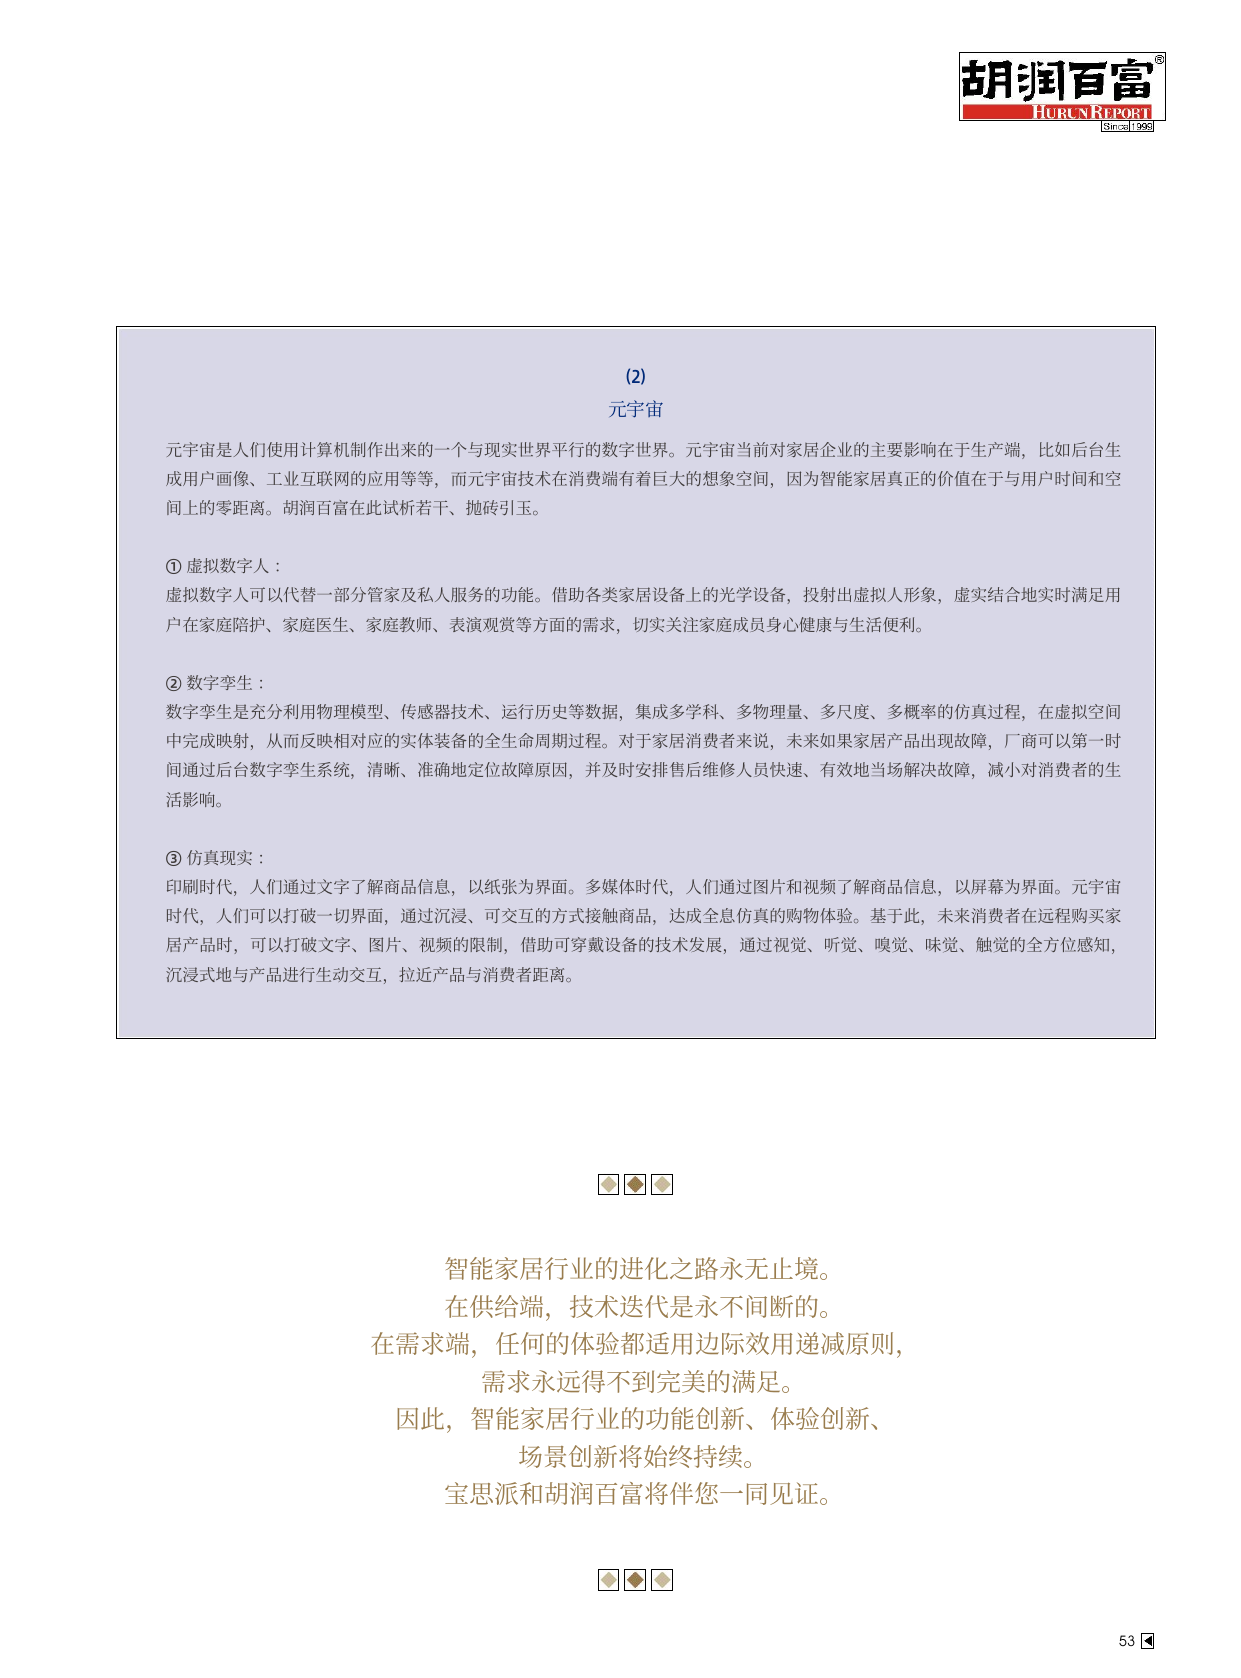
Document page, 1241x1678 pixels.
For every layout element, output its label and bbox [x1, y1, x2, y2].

picture [599, 1175, 618, 1194]
picture [652, 1175, 672, 1194]
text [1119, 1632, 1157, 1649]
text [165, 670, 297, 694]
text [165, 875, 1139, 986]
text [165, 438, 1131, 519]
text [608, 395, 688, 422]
picture [599, 1570, 618, 1590]
picture [625, 1175, 645, 1194]
picture [960, 53, 1165, 120]
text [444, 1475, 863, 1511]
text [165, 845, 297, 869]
picture [117, 327, 1155, 1038]
picture [1102, 121, 1129, 131]
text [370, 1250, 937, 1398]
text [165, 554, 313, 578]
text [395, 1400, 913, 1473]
picture [652, 1570, 672, 1590]
picture [625, 1570, 645, 1590]
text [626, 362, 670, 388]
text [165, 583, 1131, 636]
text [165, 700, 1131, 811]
picture [1130, 121, 1153, 131]
